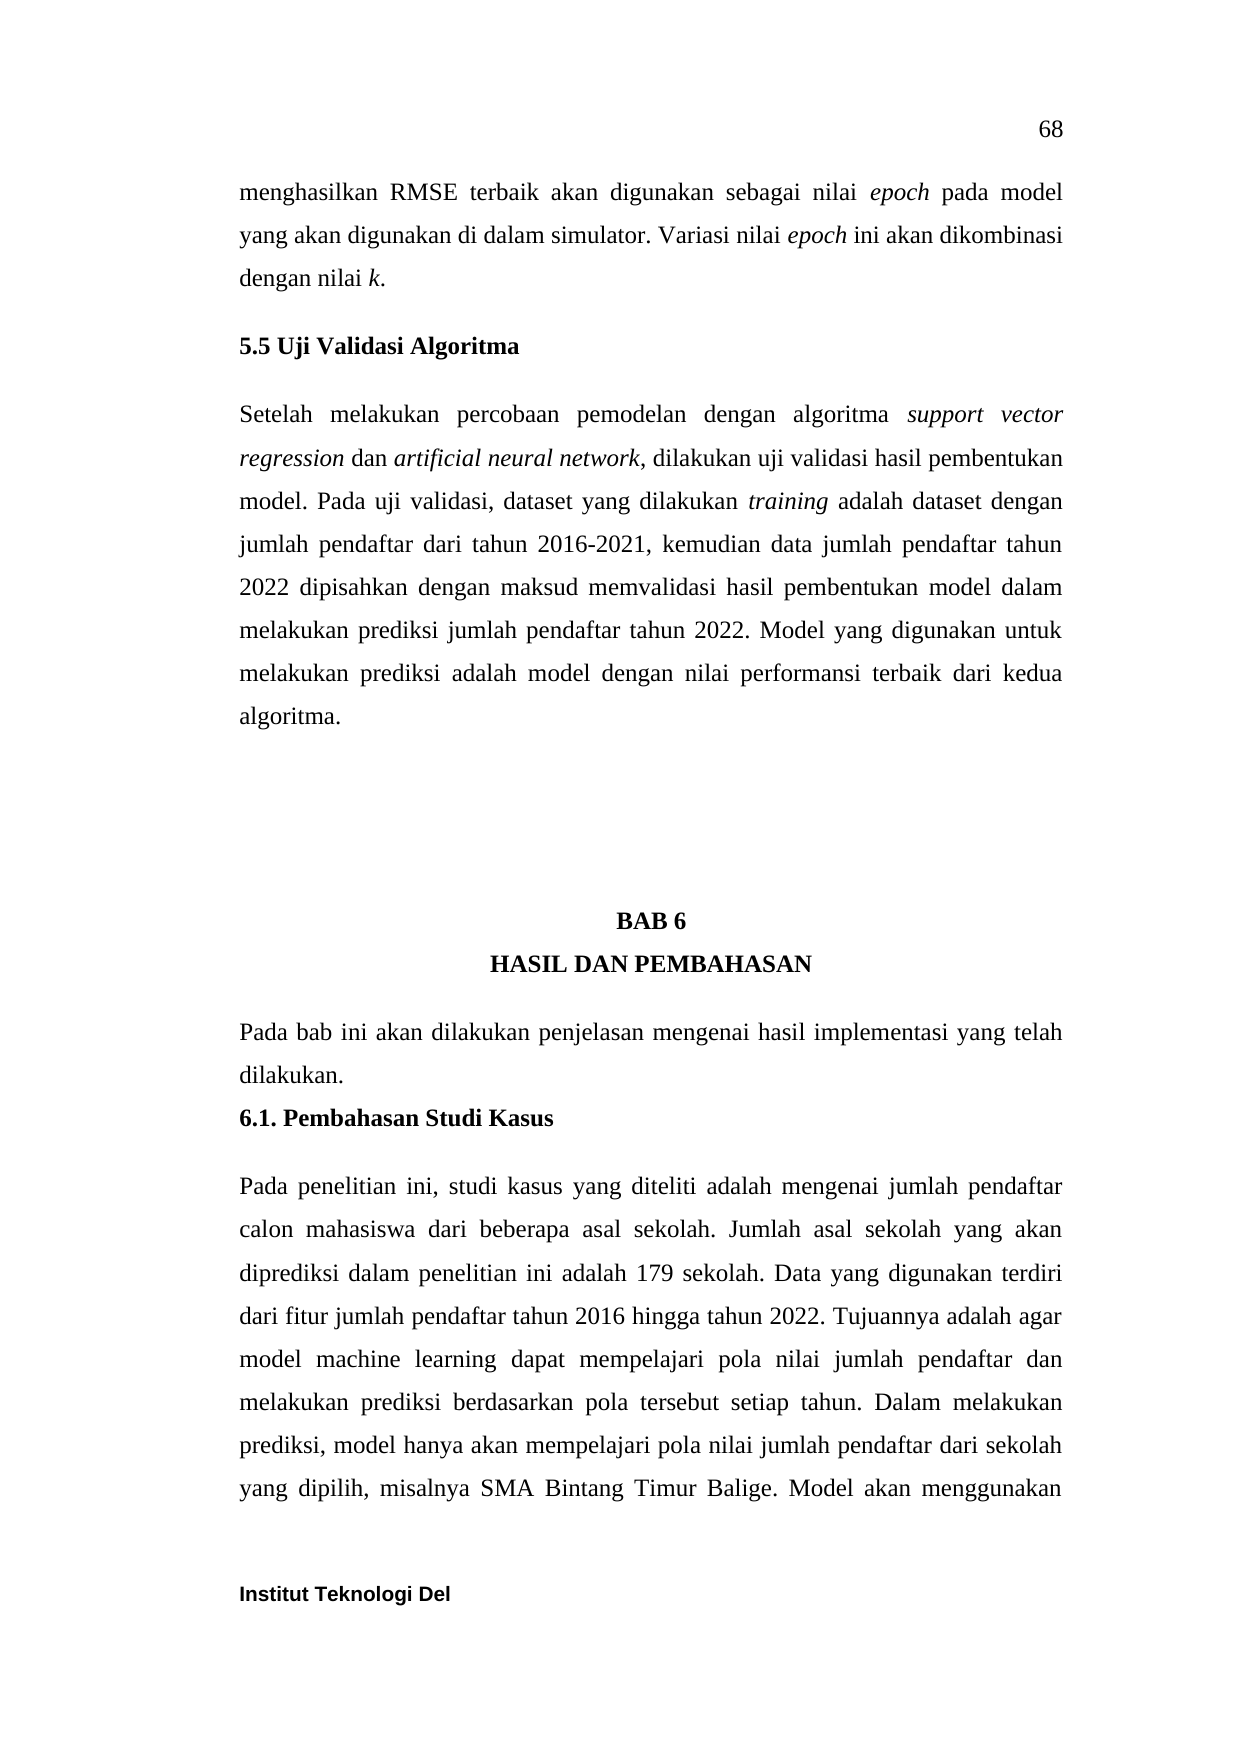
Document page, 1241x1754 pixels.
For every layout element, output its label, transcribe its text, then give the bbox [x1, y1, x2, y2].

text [239, 1171, 1063, 1502]
subtitle Uji Validasi Algoritma [239, 331, 1063, 360]
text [239, 177, 1063, 292]
subtitle BAB 6 HASIL DAN PEMBAHASAN [239, 906, 1063, 978]
text Setelah melakukan percobaan pemodelan dengan algoritma support vector regression dan artificial neural network, dilakukan uji validasi hasil pembentukan model. Pada uji validasi, dataset yang dilakukan training adalah dataset dengan jumlah pendaftar dari tahun 2016-2021, kemudian data jumlah pendaftar tahun 2022 dipisahkan dengan maksud memvalidasi hasil pembentukan model dalam melakukan prediksi jumlah pendaftar tahun 2022. Model yang digunakan untuk melakukan prediksi adalah model dengan nilai performansi terbaik dari kedua algoritma. [239, 399, 1063, 730]
text Pada bab ini akan dilakukan penjelasan mengenai hasil implementasi yang telah dilakukan. [239, 1017, 1063, 1089]
subtitle 6.1. Pembahasan Studi Kasus [239, 1103, 1063, 1132]
